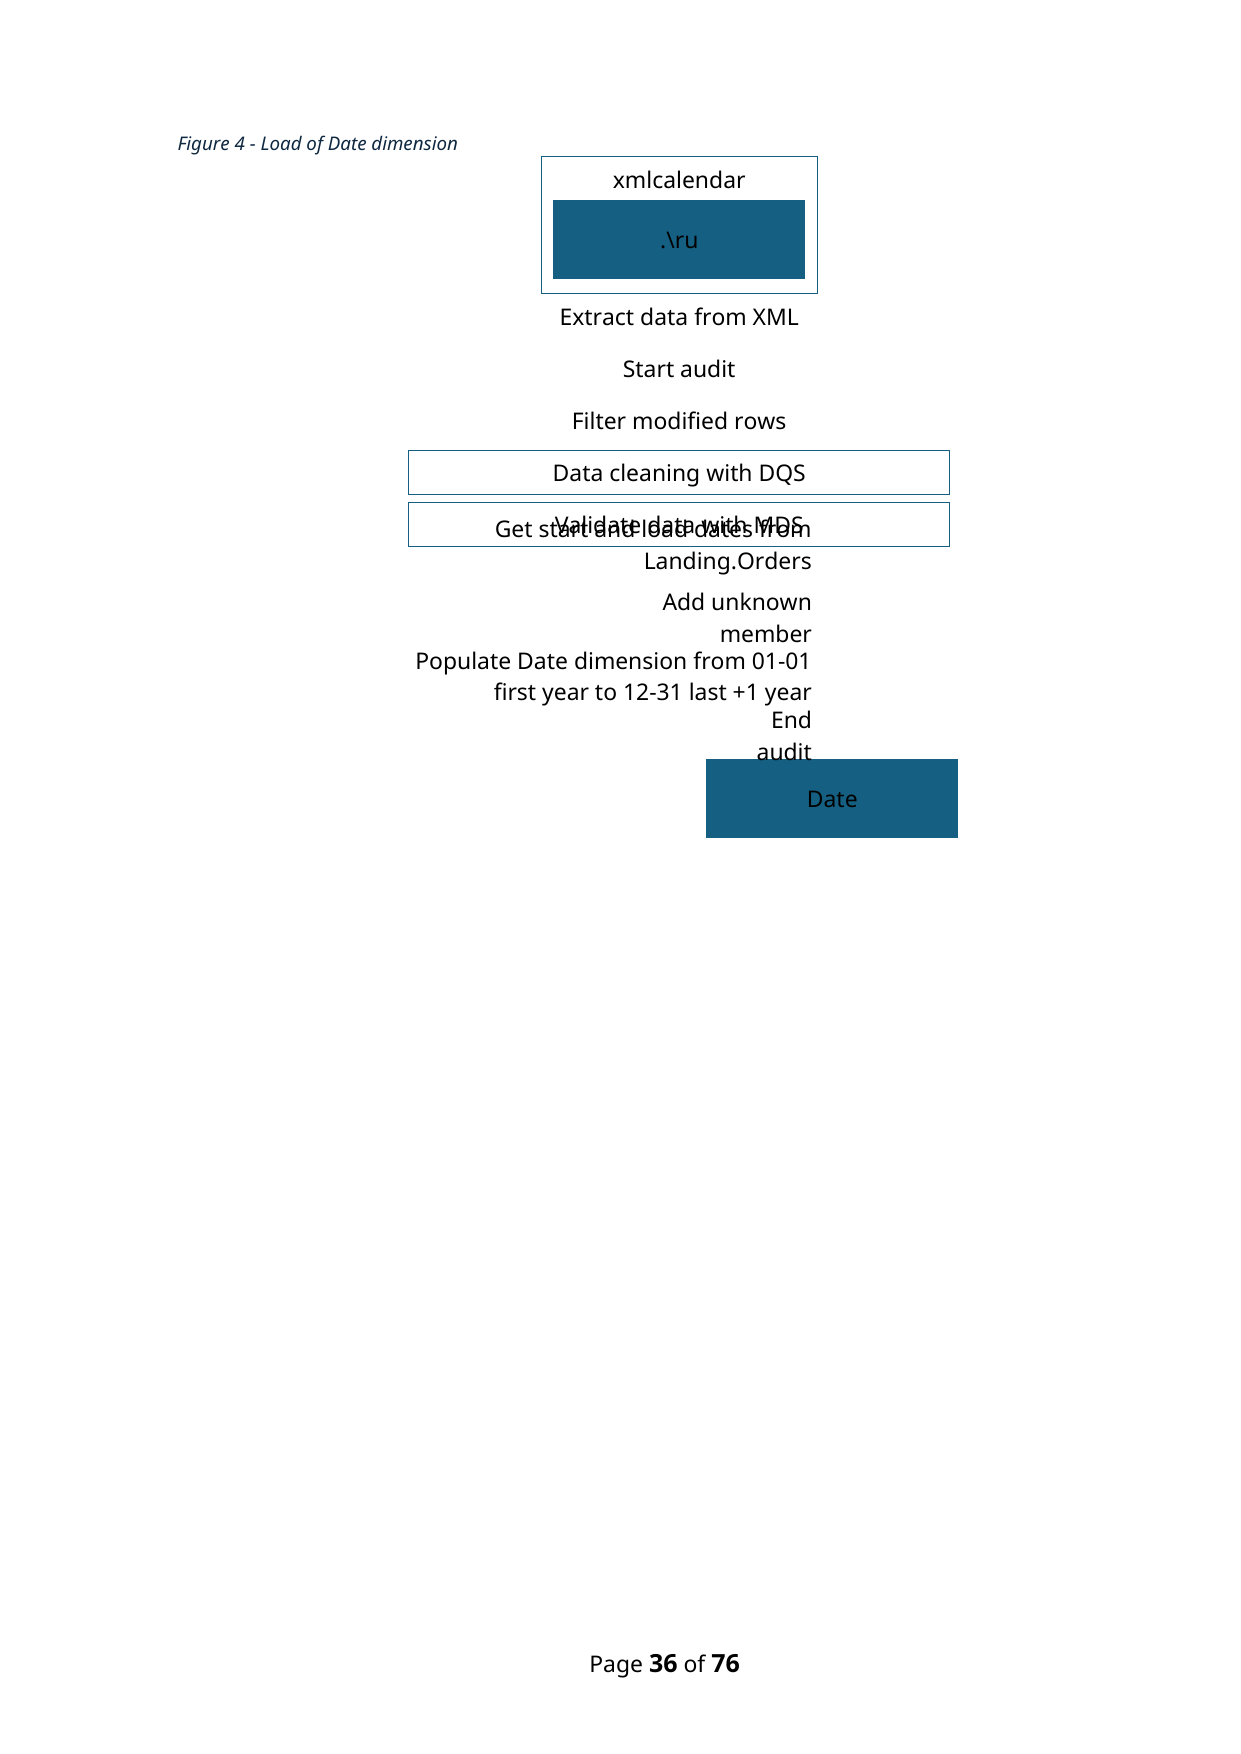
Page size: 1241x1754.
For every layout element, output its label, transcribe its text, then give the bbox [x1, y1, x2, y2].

text Figure 4 - Load of Date dimension [177, 131, 1152, 156]
